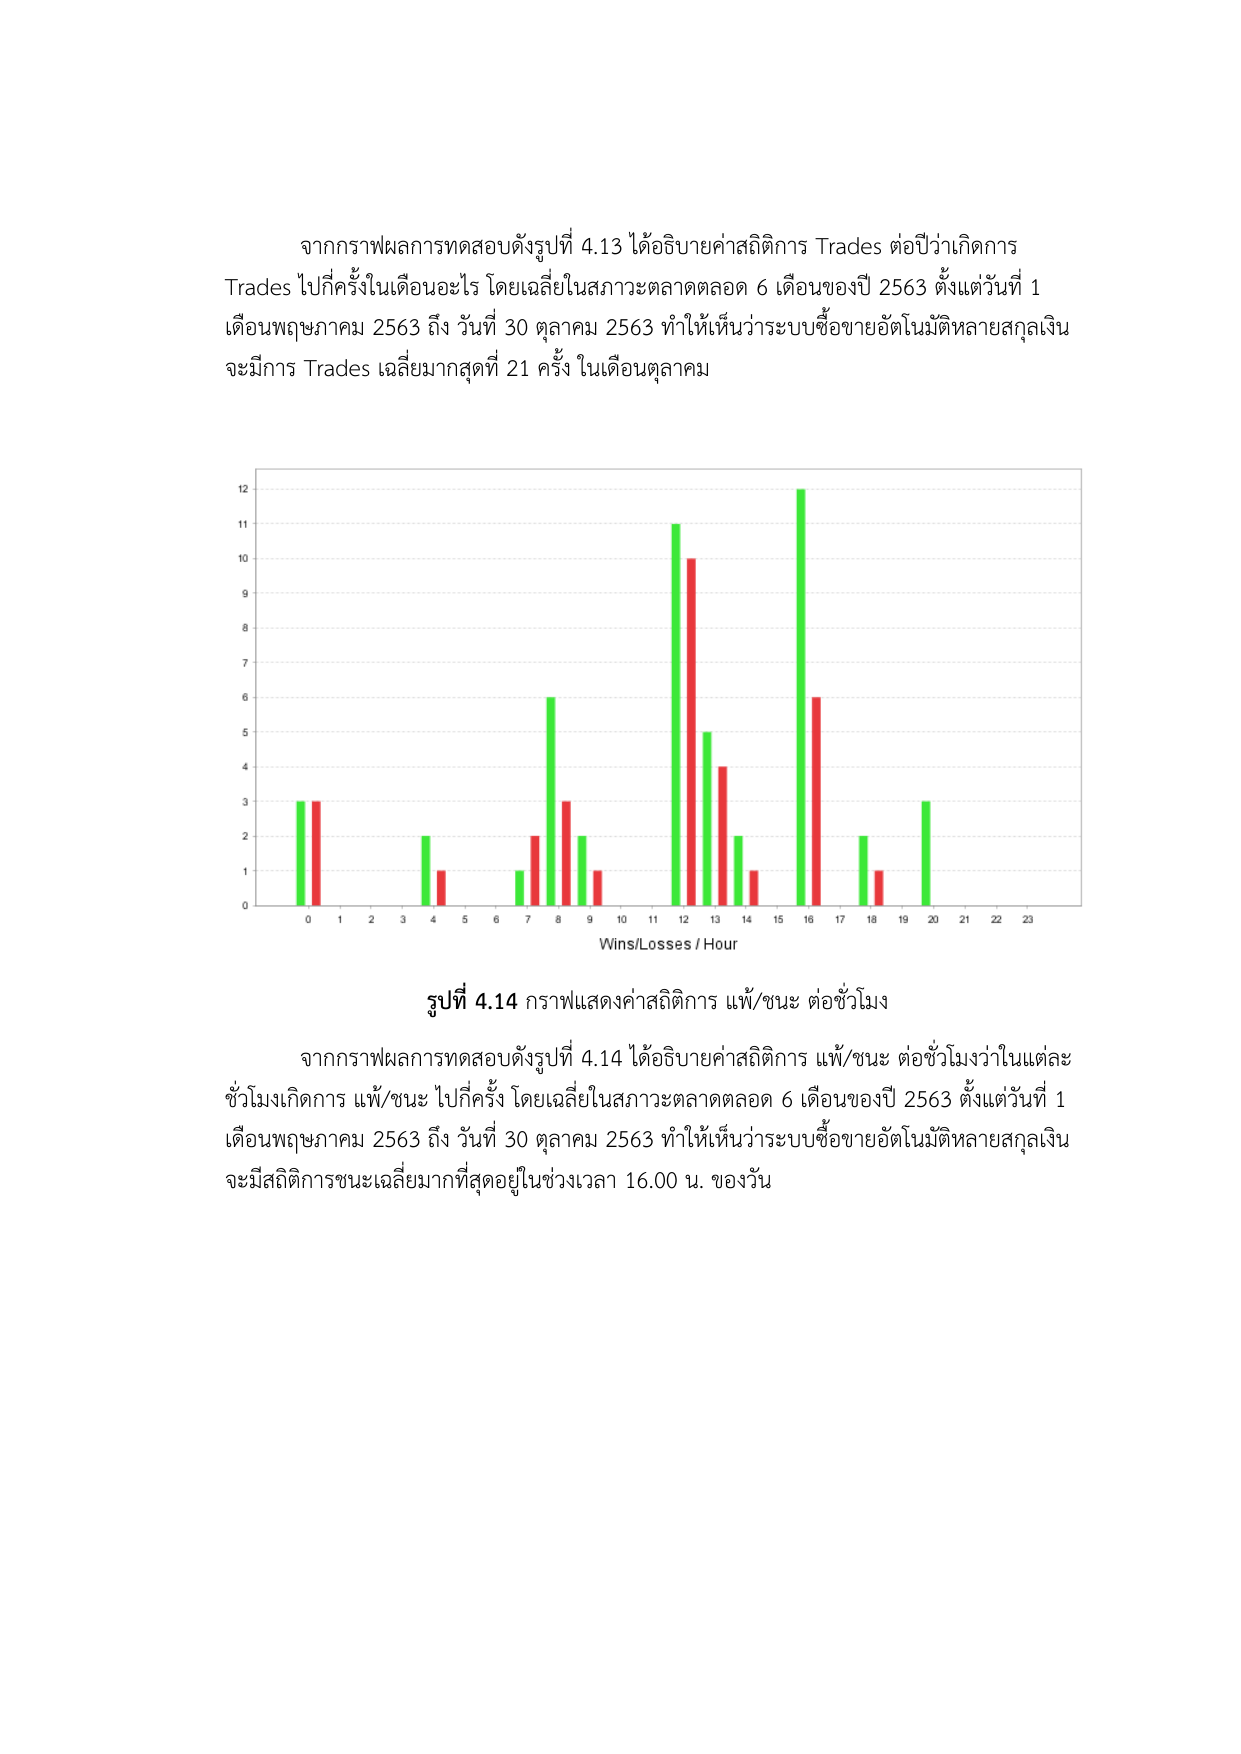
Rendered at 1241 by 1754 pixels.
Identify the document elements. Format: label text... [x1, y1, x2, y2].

text จากกราฟผลการทดสอบดังรูปที่ 4.13 ได้อธิบายค่าสถิติการ Trades ต่อปีว่าเกิดการ Trades ไปกี่ครั้งในเดือนอะไร โดยเฉลี่ยในสภาวะตลาดตลอด 6 เดือนของปี 2563 ตั้งแต่วันที่ 1 เดือนพฤษภาคม 2563 ถึง วันที่ 30 ตุลาคม 2563 ทำให้เห็นว่าระบบซื้อขายอัตโนมัติหลายสกุลเงินจะมีการ Trades เฉลี่ยมากสุดที่ 21 ครั้ง ในเดือนตุลาคม [225, 225, 1090, 384]
text จากกราฟผลการทดสอบดังรูปที่ 4.14 ได้อธิบายค่าสถิติการ แพ้/ชนะ ต่อชั่วโมงว่าในแต่ละชั่วโมงเกิดการ แพ้/ชนะ ไปกี่ครั้ง โดยเฉลี่ยในสภาวะตลาดตลอด 6 เดือนของปี 2563 ตั้งแต่วันที่ 1 เดือนพฤษภาคม 2563 ถึง วันที่ 30 ตุลาคม 2563 ทำให้เห็นว่าระบบซื้อขายอัตโนมัติหลายสกุลเงินจะมีสถิติการชนะเฉลี่ยมากที่สุดอยู่ในช่วงเวลา 16.00น. ของวัน [225, 1037, 1090, 1197]
text รูปที่ 4.14 กราฟแสดงค่าสถิติการ แพ้/ชนะ ต่อชั่วโมง [225, 980, 1090, 1017]
picture [225, 461, 1091, 961]
